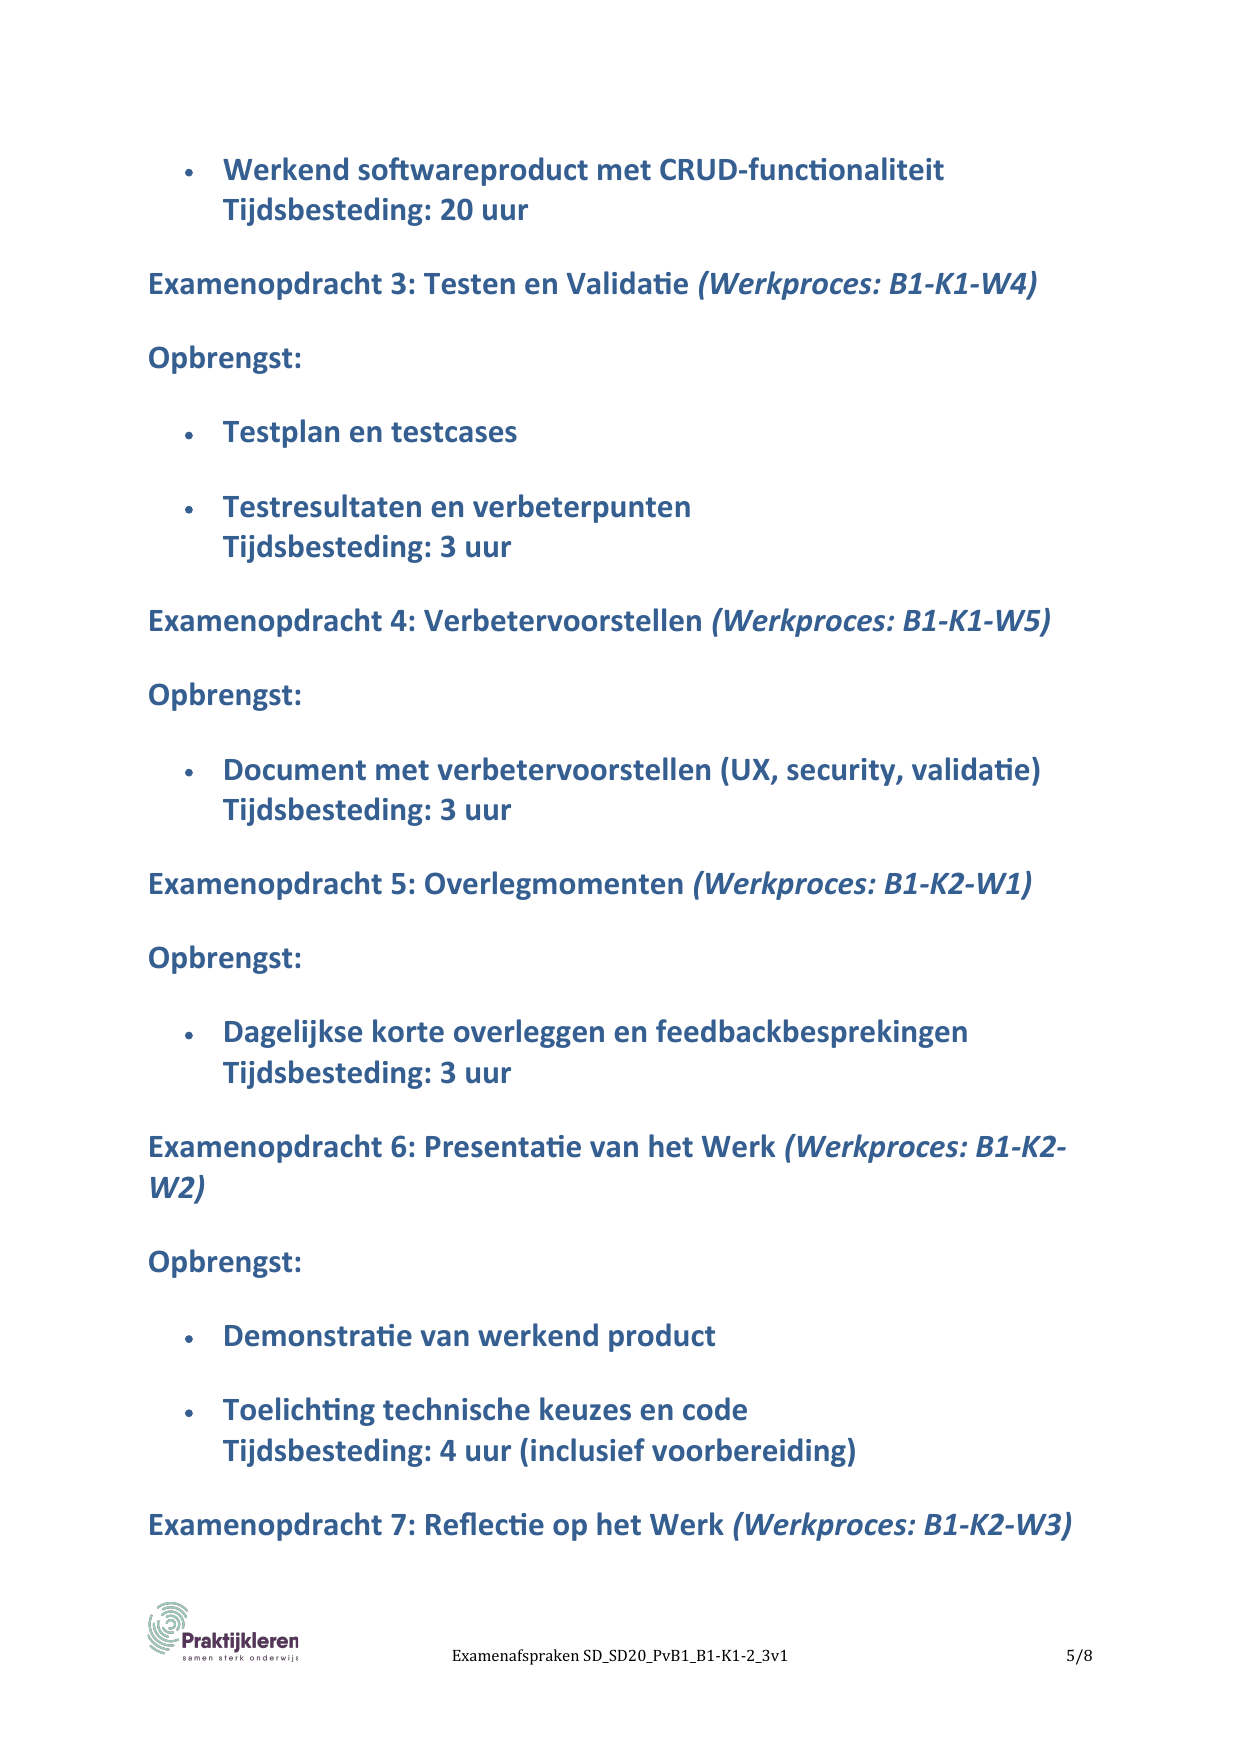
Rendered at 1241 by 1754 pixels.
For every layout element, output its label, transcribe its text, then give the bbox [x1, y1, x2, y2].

picture [147, 1602, 299, 1662]
subtitle Testresultaten en verbeterpunten Tijdsbesteding: 3 uur [185, 484, 1093, 566]
subtitle Document met verbetervoorstellen (UX, security, validatie) Tijdsbesteding: 3 uur [185, 747, 1093, 829]
subtitle Toelichting technische keuzes en code Tijdsbesteding: 4 uur (inclusief voorbereiding) [185, 1388, 1093, 1469]
subtitle Opbrengst: [148, 936, 1093, 977]
subtitle Examenopdracht 7: Reflectie op het Werk (Werkproces: B1-K2-W3) [148, 1503, 1093, 1544]
subtitle Dagelijkse korte overleggen en feedbackbesprekingen Tijdsbesteding: 3 uur [185, 1010, 1093, 1092]
subtitle Opbrengst: [148, 336, 1093, 377]
subtitle Examenopdracht 5: Overlegmomenten (Werkproces: B1-K2-W1) [148, 862, 1093, 903]
subtitle Werkend softwareproduct met CRUD-functionaliteit Tijdsbesteding: 20 uur [185, 148, 1093, 229]
subtitle Examenopdracht 4: Verbetervoorstellen (Werkproces: B1-K1-W5) [148, 599, 1093, 640]
subtitle Examenopdracht 6: Presentatie van het Werk (Werkproces: B1-K2-W2) [148, 1125, 1093, 1207]
subtitle Testplan en testcases [185, 411, 1093, 451]
subtitle Demonstratie van werkend product [185, 1314, 1093, 1355]
subtitle Opbrengst: [148, 1240, 1093, 1281]
subtitle Examenopdracht 3: Testen en Validatie (Werkproces: B1-K1-W4) [148, 262, 1093, 303]
subtitle Opbrengst: [148, 673, 1093, 714]
